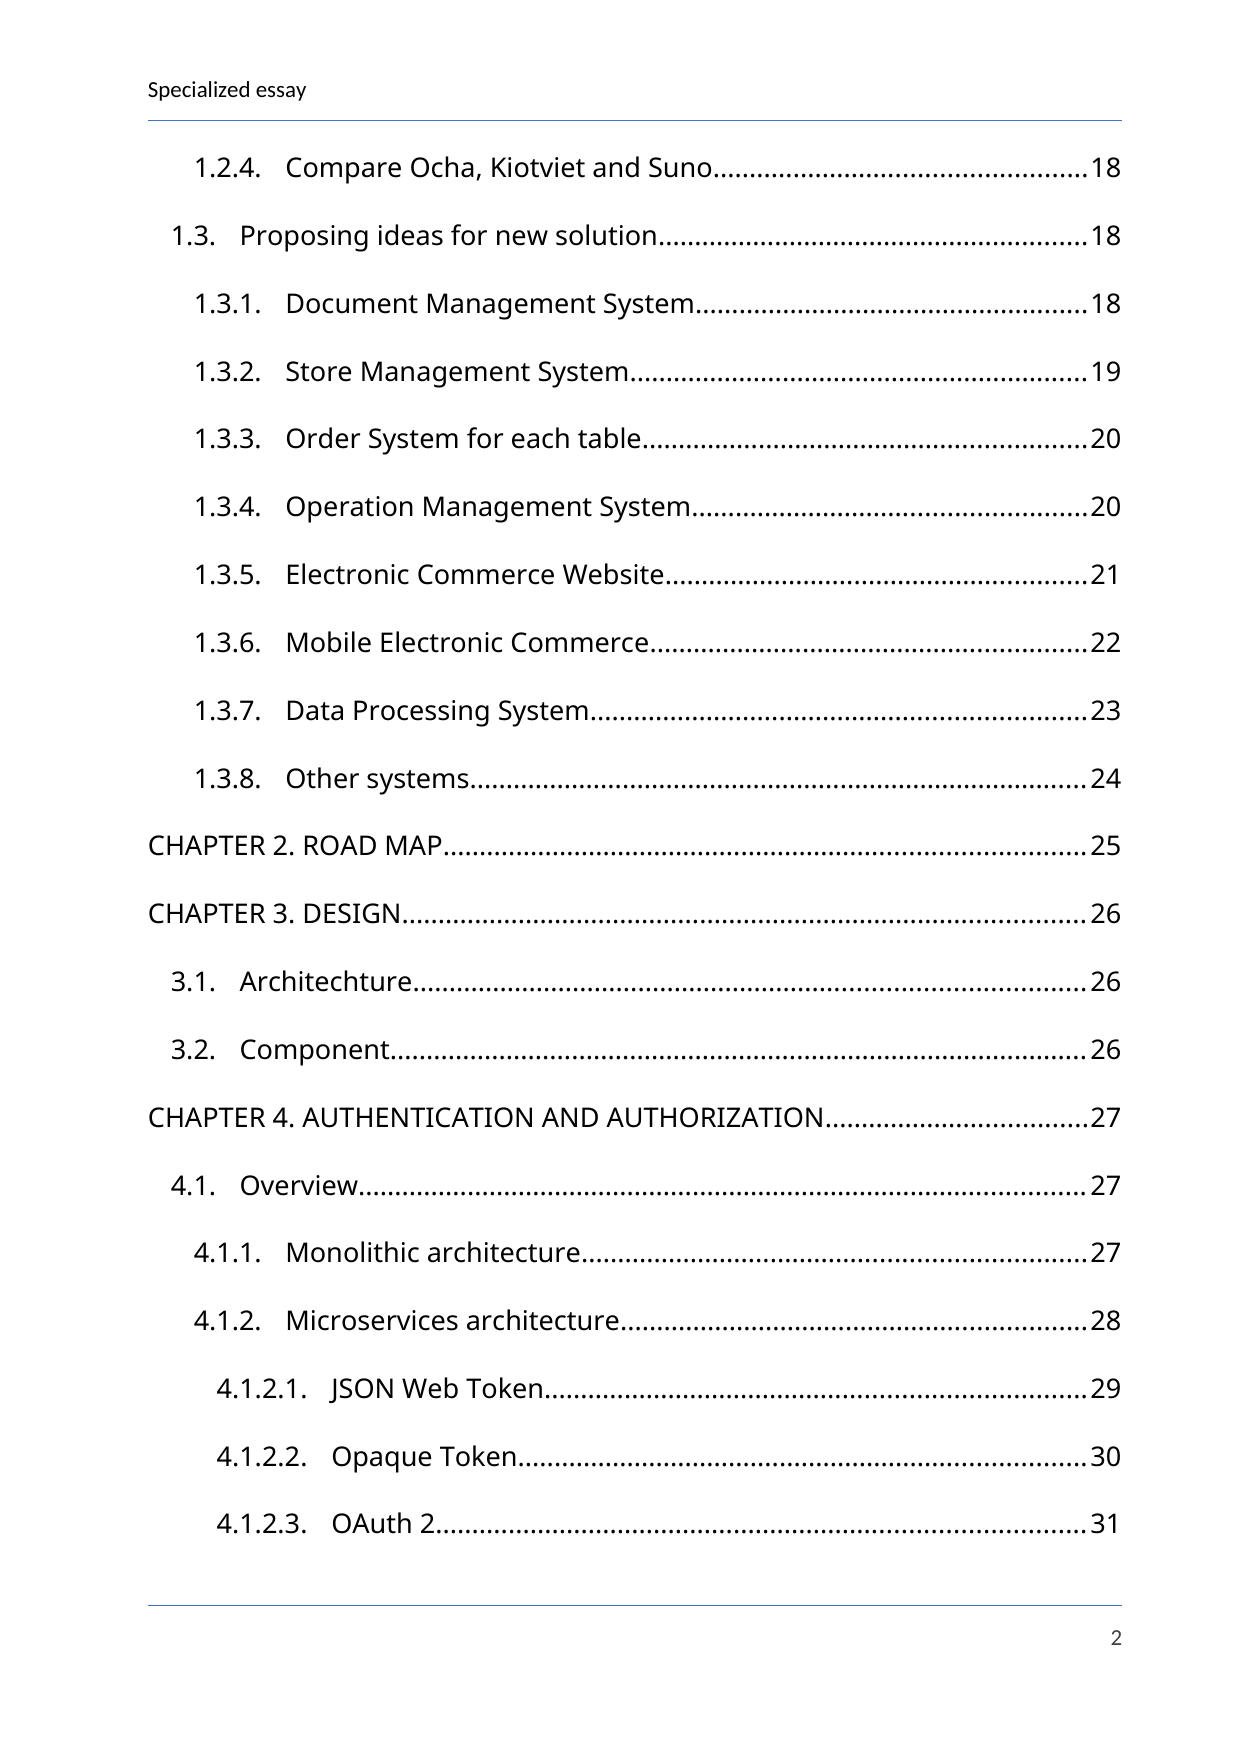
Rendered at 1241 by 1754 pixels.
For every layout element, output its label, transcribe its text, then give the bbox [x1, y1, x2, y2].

text 4.1.2.3. OAuth 2 31 [216, 1505, 1122, 1542]
text 1.3. Proposing ideas for new solution 18 [171, 217, 1122, 253]
text 1.3.1. Document Management System 18 [193, 284, 1122, 321]
text 1.3.7. Data Processing System 23 [193, 691, 1122, 728]
text CHAPTER 4. AUTHENTICATION AND AUTHORIZATION 27 [148, 1098, 1122, 1135]
text 3.1. Architechture 26 [171, 962, 1122, 999]
text 1.3.5. Electronic Commerce Website 21 [193, 556, 1122, 592]
text 1.3.4. Operation Management System 20 [193, 488, 1122, 525]
text 1.3.8. Other systems 24 [193, 759, 1122, 796]
text 3.2. Component 26 [171, 1030, 1122, 1067]
text 4.1.2.1. JSON Web Token 29 [216, 1369, 1122, 1406]
text 4.1. Overview 27 [171, 1166, 1122, 1203]
text CHAPTER 2. ROAD MAP 25 [148, 827, 1122, 864]
text 1.2.4. Compare Ocha, Kiotviet and Suno 18 [193, 149, 1122, 186]
text 1.3.6. Mobile Electronic Commerce 22 [193, 623, 1122, 660]
text 4.1.2.2. Opaque Token 30 [216, 1437, 1122, 1474]
text CHAPTER 3. DESIGN 26 [148, 895, 1122, 932]
text 1.3.3. Order System for each table 20 [193, 420, 1122, 457]
text 1.3.2. Store Management System 19 [193, 352, 1122, 389]
text 4.1.1. Monolithic architecture 27 [193, 1234, 1122, 1271]
text 4.1.2. Microservices architecture 28 [193, 1302, 1122, 1338]
